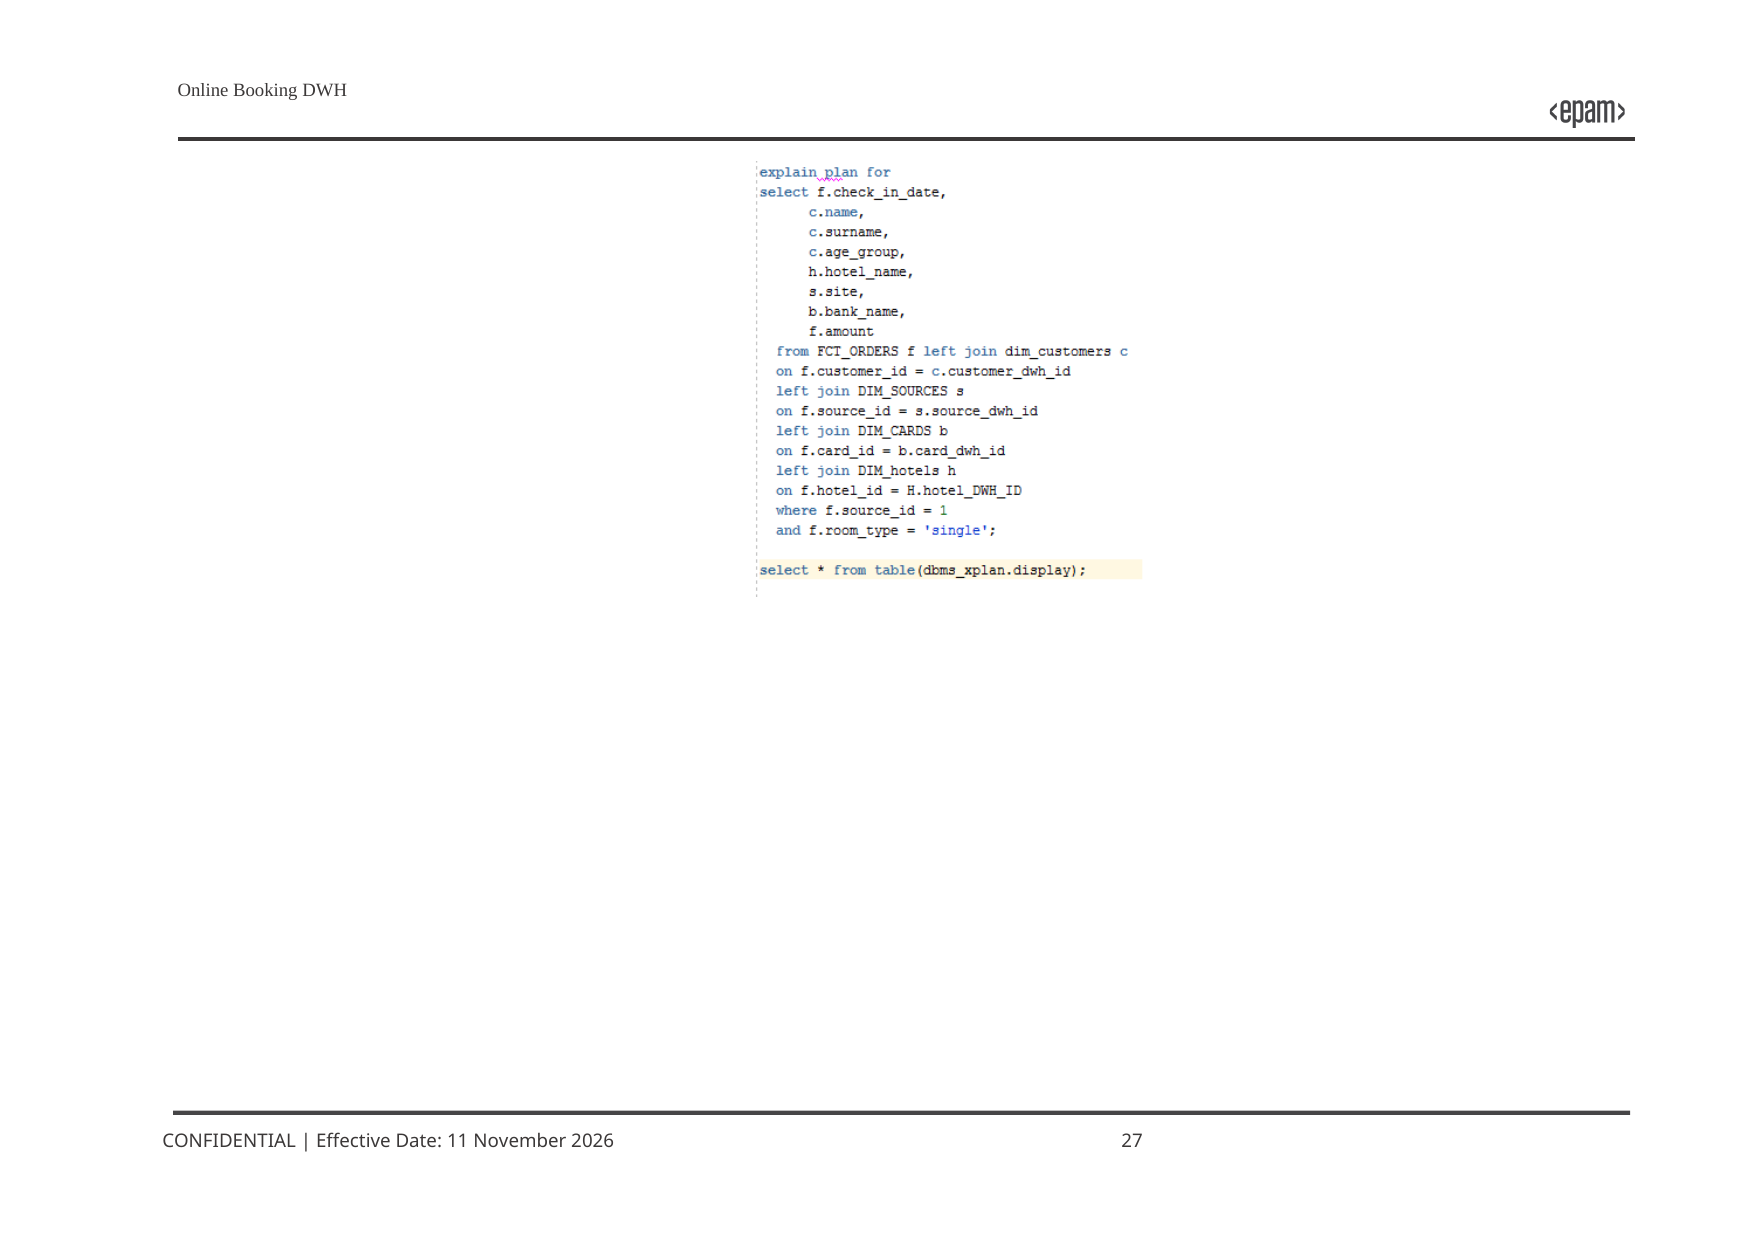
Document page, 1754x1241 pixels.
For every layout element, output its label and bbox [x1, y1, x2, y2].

picture [745, 161, 1143, 597]
